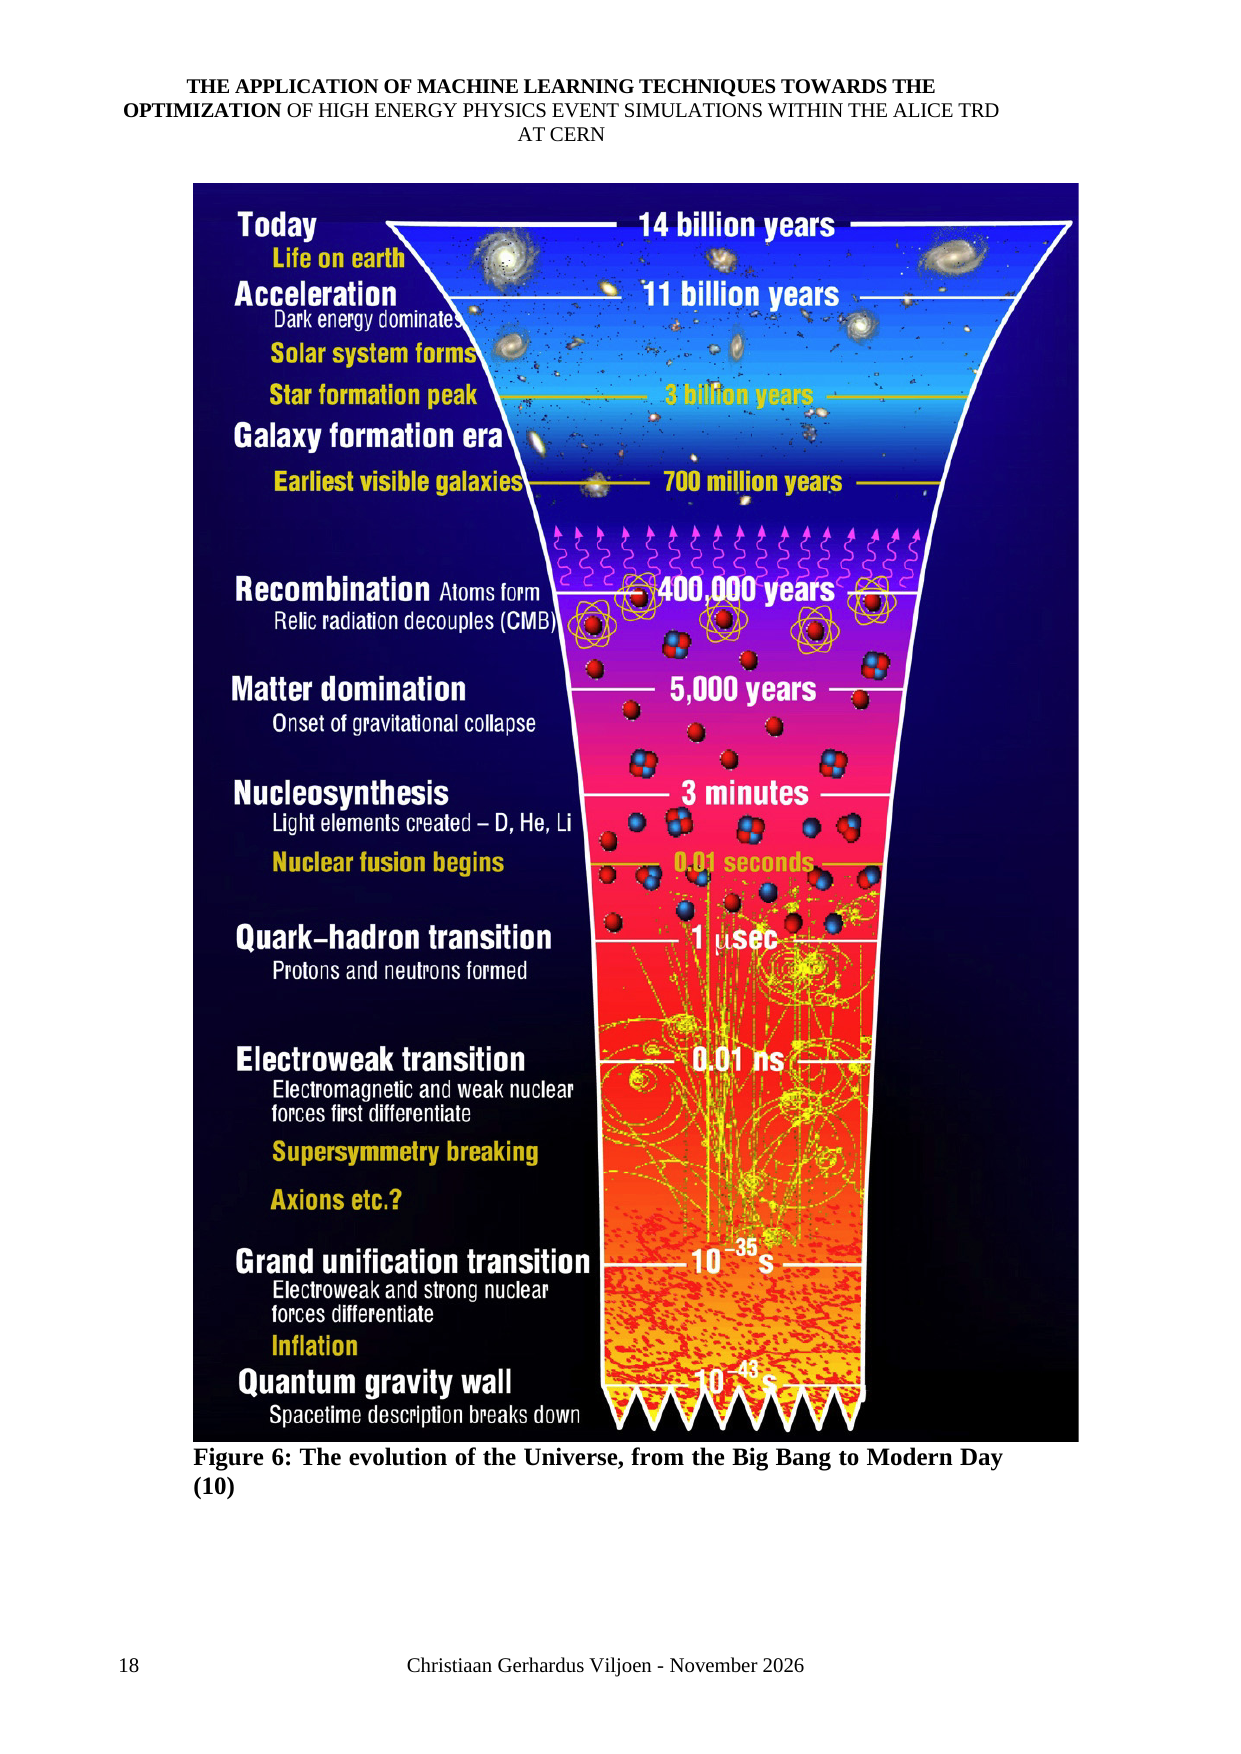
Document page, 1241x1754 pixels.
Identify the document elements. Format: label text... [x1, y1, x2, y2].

text Figure 6: The evolution of the Universe, from the Big Bang to Modern Day [193, 1442, 1004, 1499]
picture [193, 183, 1079, 1442]
